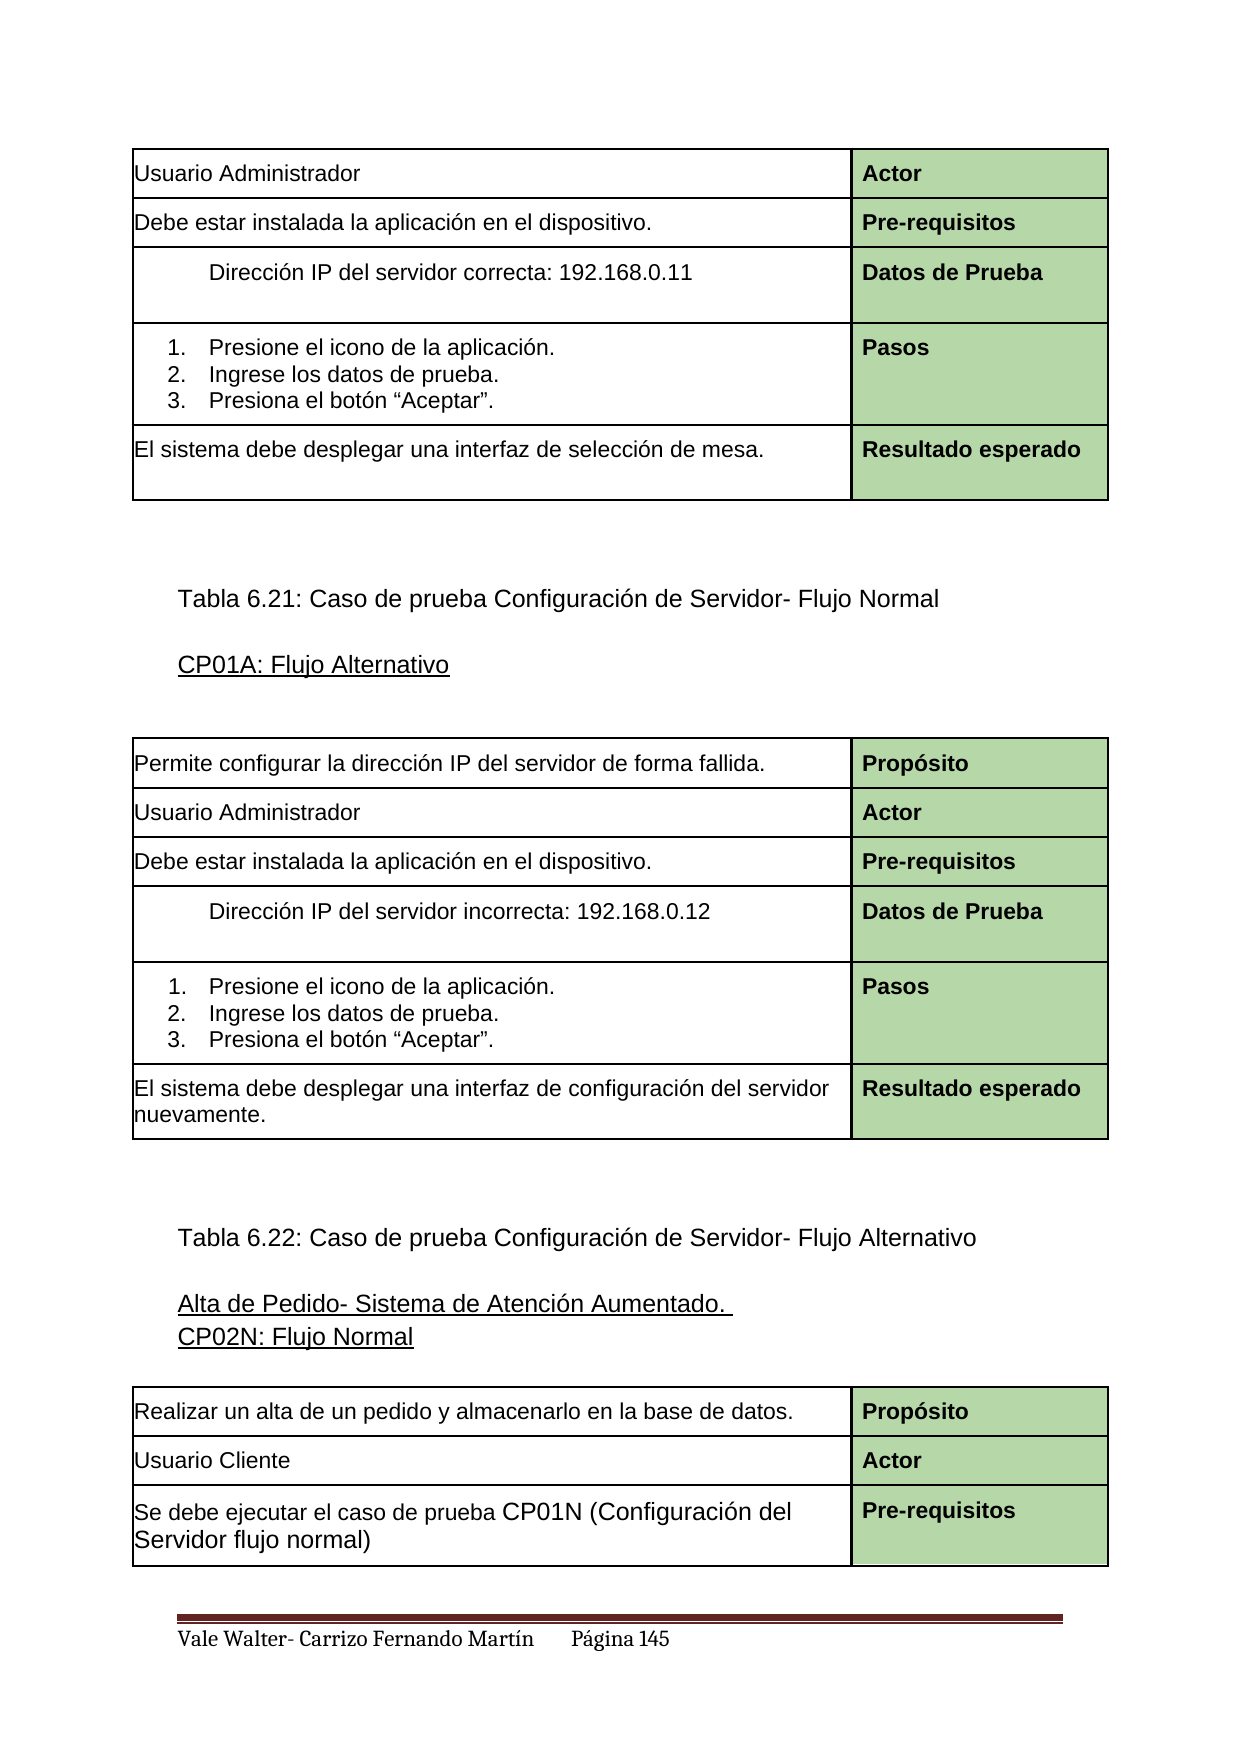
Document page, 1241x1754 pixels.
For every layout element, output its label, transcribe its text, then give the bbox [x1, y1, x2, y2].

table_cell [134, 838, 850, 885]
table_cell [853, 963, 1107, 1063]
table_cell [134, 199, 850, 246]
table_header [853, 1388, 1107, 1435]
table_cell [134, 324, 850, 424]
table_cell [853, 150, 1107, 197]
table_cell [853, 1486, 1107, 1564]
text CP01A: Flujo Alternativo [177, 650, 1063, 679]
text Tabla 6.21: Caso de prueba Configuración de Servidor- Flujo Normal [177, 584, 1063, 613]
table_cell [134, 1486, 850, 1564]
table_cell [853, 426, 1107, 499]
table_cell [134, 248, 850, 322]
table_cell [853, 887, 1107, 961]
text Alta de Pedido- Sistema de Atención Aumentado. [177, 1289, 1063, 1318]
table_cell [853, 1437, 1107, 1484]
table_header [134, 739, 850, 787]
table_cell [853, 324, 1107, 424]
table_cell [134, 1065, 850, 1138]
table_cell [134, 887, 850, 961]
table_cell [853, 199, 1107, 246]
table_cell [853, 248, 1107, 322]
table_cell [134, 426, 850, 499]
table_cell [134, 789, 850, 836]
text CP02N: Flujo Normal [177, 1322, 1063, 1351]
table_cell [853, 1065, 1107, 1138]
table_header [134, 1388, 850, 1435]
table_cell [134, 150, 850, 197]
text Tabla 6.22: Caso de prueba Configuración de Servidor- Flujo Alternativo [177, 1223, 1063, 1252]
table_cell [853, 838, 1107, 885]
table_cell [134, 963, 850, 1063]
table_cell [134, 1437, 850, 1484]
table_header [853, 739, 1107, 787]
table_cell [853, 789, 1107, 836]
